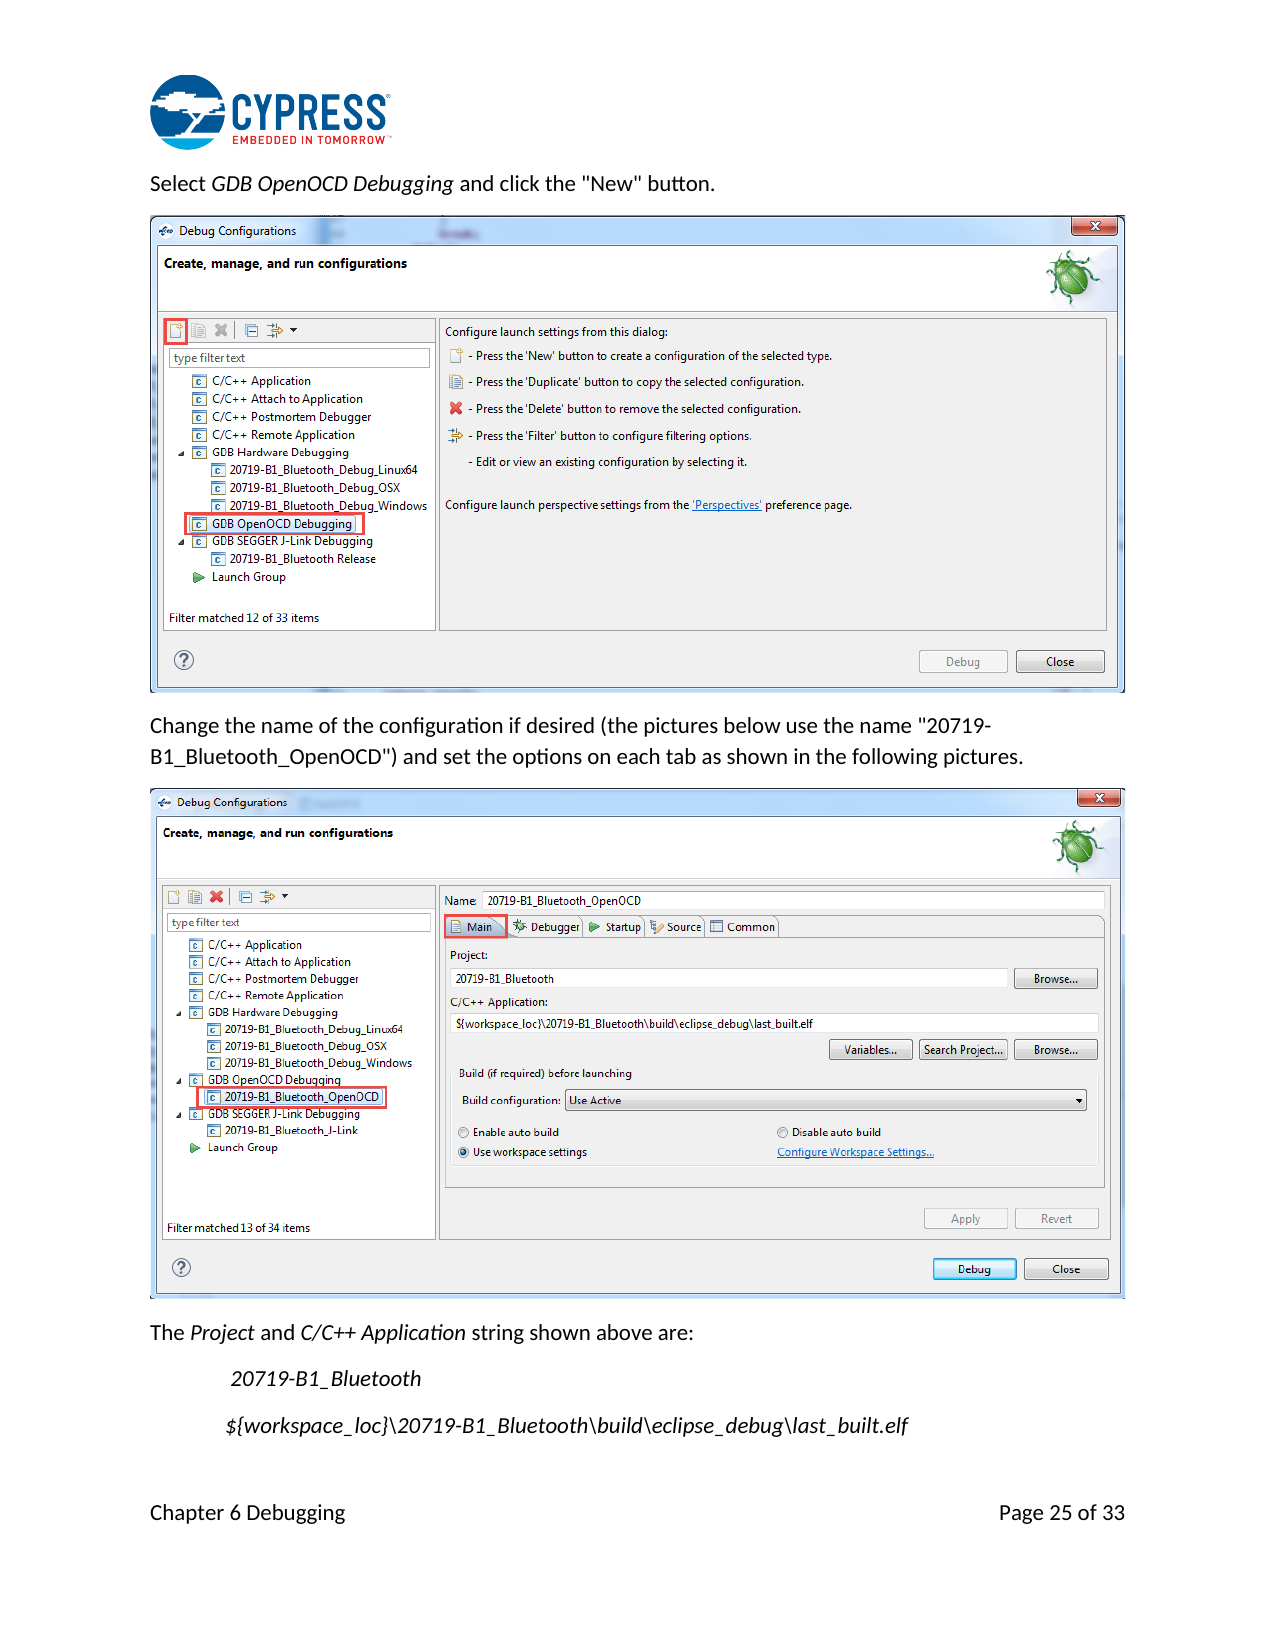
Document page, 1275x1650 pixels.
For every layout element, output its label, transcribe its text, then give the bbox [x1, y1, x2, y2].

picture [150, 75, 392, 150]
text The Project and C/C++ Application string shown above are: [150, 1318, 1125, 1346]
picture [150, 788, 1125, 1299]
text ${workspace_loc}\20719-B1_Bluetooth\build\eclipse_debug\last_built.elf [225, 1411, 1125, 1439]
picture [150, 215, 1125, 693]
text Change the name of the configuration if desired (the pictures below use the name "20719-B1_Bluetooth_OpenOCD") and set the options on each tab as shown in the following pictures. [150, 712, 1125, 770]
text Select GDB OpenOCD Debugging and click the "New" button. [150, 169, 1125, 197]
text 20719-B1_Bluetooth [225, 1364, 1125, 1392]
